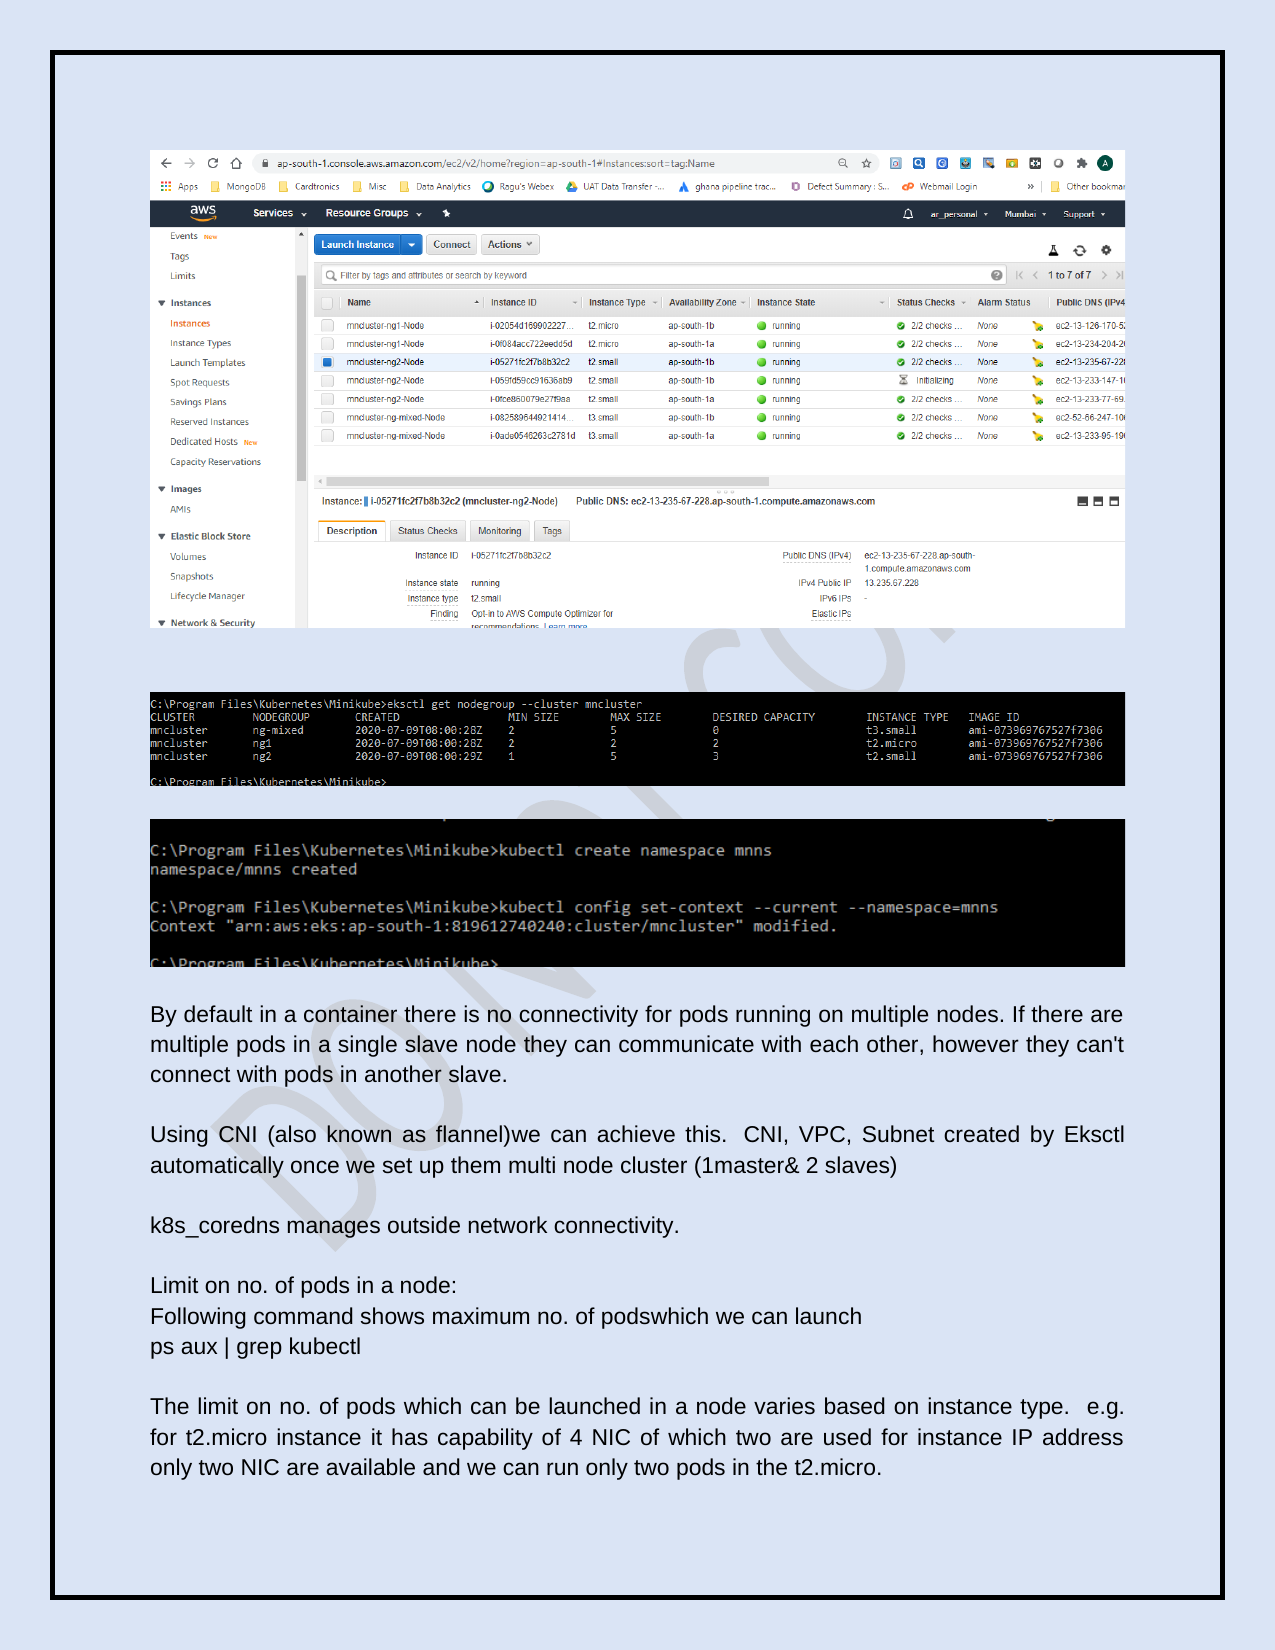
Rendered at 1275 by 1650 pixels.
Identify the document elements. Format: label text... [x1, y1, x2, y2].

text By default in a container there is no connectivity for pods running on multiple nodes. If there are multiple pods in a single slave node they can communicate with each other, however they can't connect with pods in another slave. ​ [150, 1001, 1125, 1087]
text Following command shows maximum no. of pods​which we can launch [150, 1303, 1125, 1329]
text Using CNI (also known as flannel)​we can achieve this. CNI, VPC, Subnet created by Eksctl automatically once we set up them multi node cluster (1master& 2 slaves) [150, 1121, 1125, 1178]
text ps aux | grep kubectl [150, 1333, 1125, 1359]
text k8s_coredns manages outside network connectivity. [150, 1212, 1125, 1238]
picture [150, 692, 1125, 786]
picture [150, 150, 1125, 628]
picture [150, 819, 1125, 967]
text The limit on no. of pods which can be launched in a node varies based on instance type. e.g. for t2.micro instance it has capability of 4 NIC of which two are used for instance IP address only two NIC are available and we can run only two pods in the t2.micro. [150, 1393, 1125, 1480]
text Limit on no. of pods in a node: [150, 1272, 1125, 1299]
